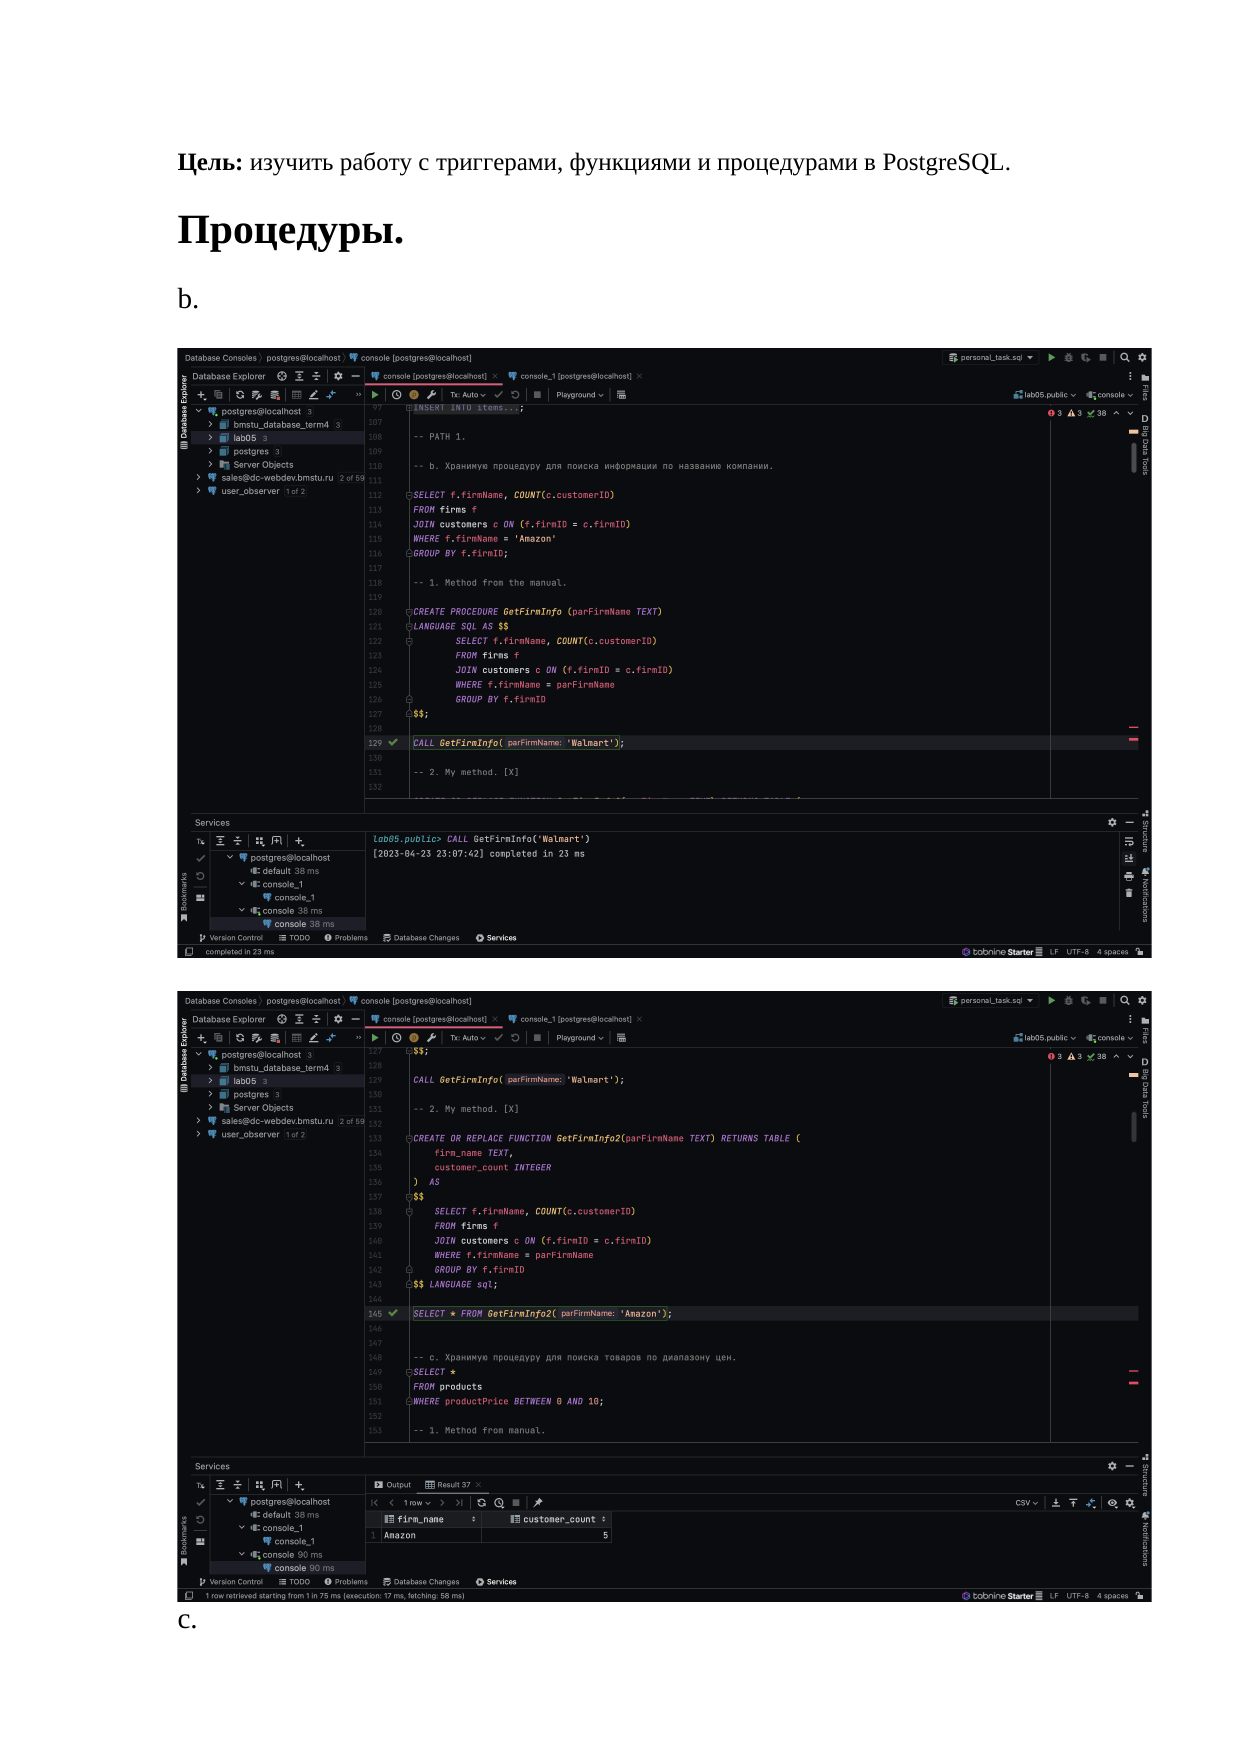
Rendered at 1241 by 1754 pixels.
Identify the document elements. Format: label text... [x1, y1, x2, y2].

text Цель: изучить работу с триггерами, функциями и процедурами в PostgreSQL. [177, 147, 1152, 176]
picture [177, 991, 1152, 1602]
picture [177, 348, 1152, 958]
text b. [177, 281, 1152, 314]
text Процедуры. [177, 204, 1152, 252]
text c. [177, 1602, 1152, 1635]
